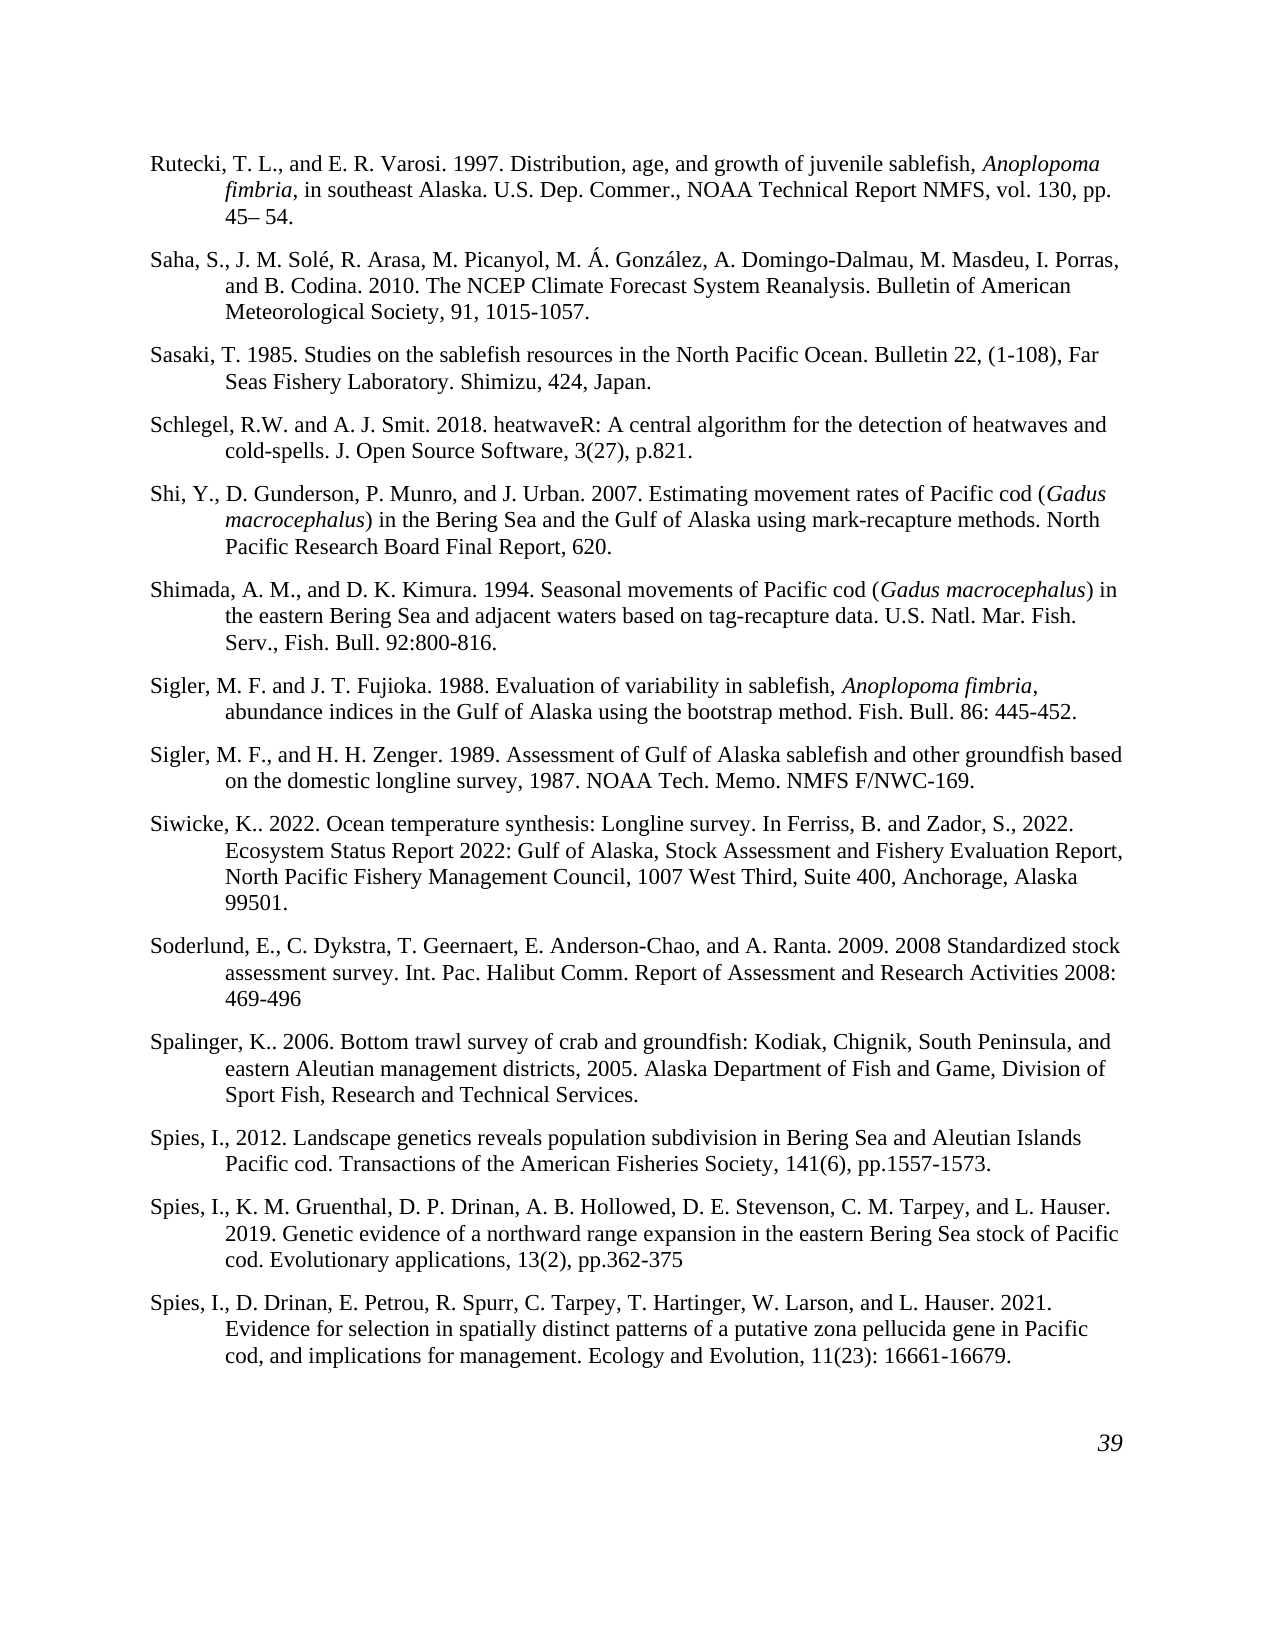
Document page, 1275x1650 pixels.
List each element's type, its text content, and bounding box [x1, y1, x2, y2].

text Rutecki, T. L., and E. R. Varosi. 1997. Distribution, age, and growth of juvenile sablefish, Anoplopoma fimbria, in southeast Alaska. U.S. Dep. Commer., NOAA Technical Report NMFS, vol. 130, pp. 45– 54. [150, 150, 1125, 229]
text Sigler, M. F., and H. H. Zenger. 1989. Assessment of Gulf of Alaska sablefish and other groundfish based on the domestic longline survey, 1987. NOAA Tech. Memo. NMFS F/NWC-169. [150, 741, 1125, 794]
text Spalinger, K.. 2006. Bottom trawl survey of crab and groundfish: Kodiak, Chignik, South Peninsula, and eastern Aleutian management districts, 2005. Alaska Department of Fish and Game, Division of Sport Fish, Research and Technical Services. [150, 1028, 1125, 1107]
text Sigler, M. F. and J. T. Fujioka. 1988. Evaluation of variability in sablefish, Anoplopoma fimbria, abundance indices in the Gulf of Alaska using the bootstrap method. Fish. Bull. 86: 445-452. [150, 672, 1125, 724]
text Sasaki, T. 1985. Studies on the sablefish resources in the North Pacific Ocean. Bulletin 22, (1-108), Far Seas Fishery Laboratory. Shimizu, 424, Japan. [150, 341, 1125, 394]
text Schlegel, R.W. and A. J. Smit. 2018. heatwaveR: A central algorithm for the detection of heatwaves and cold-spells. J. Open Source Software, 3(27), p.821. [150, 411, 1125, 463]
text Spies, I., D. Drinan, E. Petrou, R. Spurr, C. Tarpey, T. Hartinger, W. Larson, and L. Hauser. 2021. Evidence for selection in spatially distinct patterns of a putative zona pellucida gene in Pacific cod, and implications for management. Ecology and Evolution, 11(23): 16661-16679. [150, 1289, 1125, 1368]
text Siwicke, K.. 2022. Ocean temperature synthesis: Longline survey. In Ferriss, B. and Zador, S., 2022. Ecosystem Status Report 2022: Gulf of Alaska, Stock Assessment and Fishery Evaluation Report, North Pacific Fishery Management Council, 1007 West Third, Suite 400, Anchorage, Alaska 99501. [150, 810, 1125, 916]
text Saha, S., J. M. Solé, R. Arasa, M. Picanyol, M. Á. González, A. Domingo-Dalmau, M. Masdeu, I. Porras, and B. Codina. 2010. The NCEP Climate Forecast System Reanalysis. Bulletin of American Meteorological Society, 91, 1015-1057. [150, 246, 1125, 325]
text Shimada, A. M., and D. K. Kimura. 1994. Seasonal movements of Pacific cod (Gadus macrocephalus) in the eastern Bering Sea and adjacent waters based on tag-recapture data. U.S. Natl. Mar. Fish. Serv., Fish. Bull. 92:800-816. [150, 576, 1125, 655]
text Soderlund, E., C. Dykstra, T. Geernaert, E. Anderson-Chao, and A. Ranta. 2009. 2008 Standardized stock assessment survey. Int. Pac. Halibut Comm. Report of Assessment and Research Activities 2008: 469-496 [150, 932, 1125, 1012]
text Shi, Y., D. Gunderson, P. Munro, and J. Urban. 2007. Estimating movement rates of Pacific cod (Gadus macrocephalus) in the Bering Sea and the Gulf of Alaska using mark-recapture methods. North Pacific Research Board Final Report, 620. [150, 480, 1125, 559]
text Spies, I., 2012. Landscape genetics reveals population subdivision in Bering Sea and Aleutian Islands Pacific cod. Transactions of the American Fisheries Society, 141(6), pp.1557-1573. [150, 1124, 1125, 1177]
text Spies, I., K. M. Gruenthal, D. P. Drinan, A. B. Hollowed, D. E. Stevenson, C. M. Tarpey, and L. Hauser. 2019. Genetic evidence of a northward range expansion in the eastern Bering Sea stock of Pacific cod. Evolutionary applications, 13(2), pp.362-375 [150, 1193, 1125, 1272]
